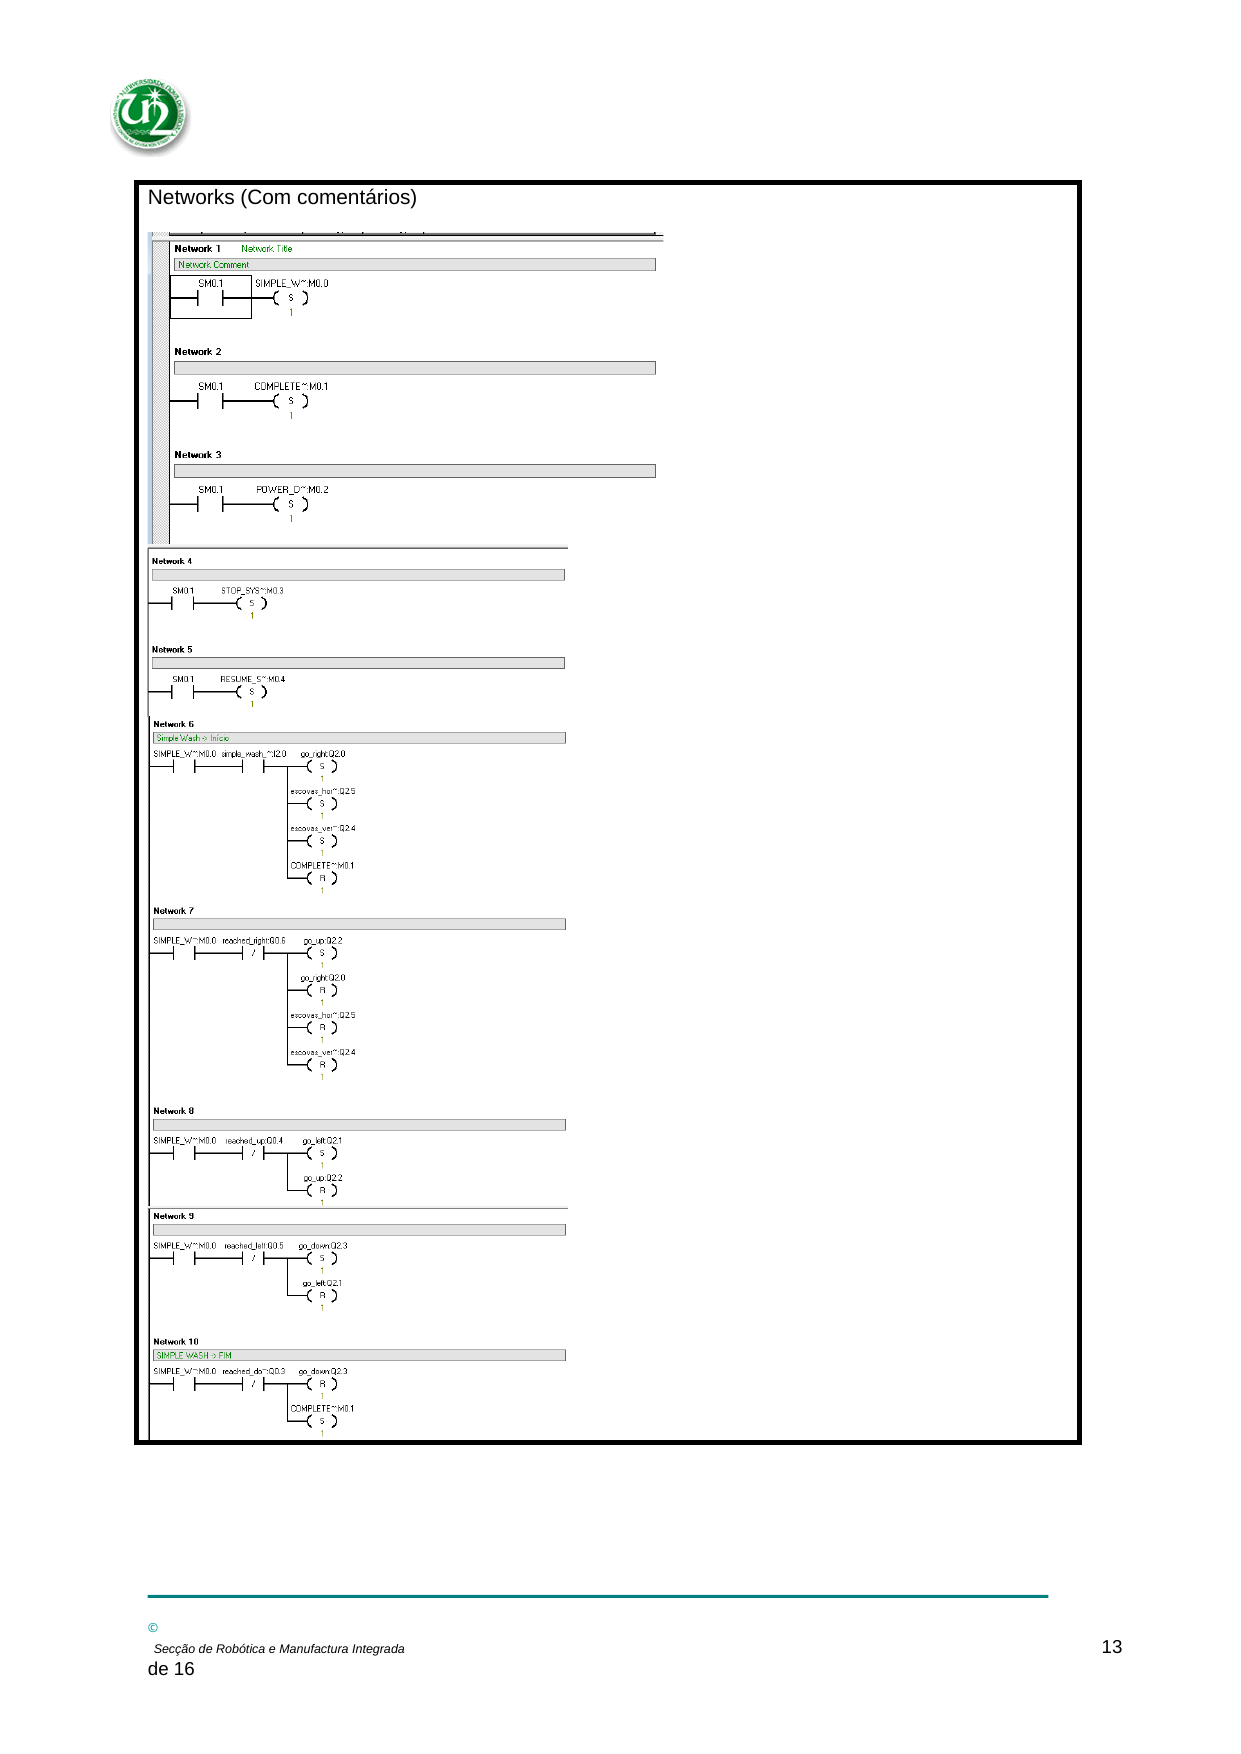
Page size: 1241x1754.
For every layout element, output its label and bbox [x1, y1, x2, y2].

table_header [139, 185, 1077, 1440]
picture [147, 232, 664, 1440]
